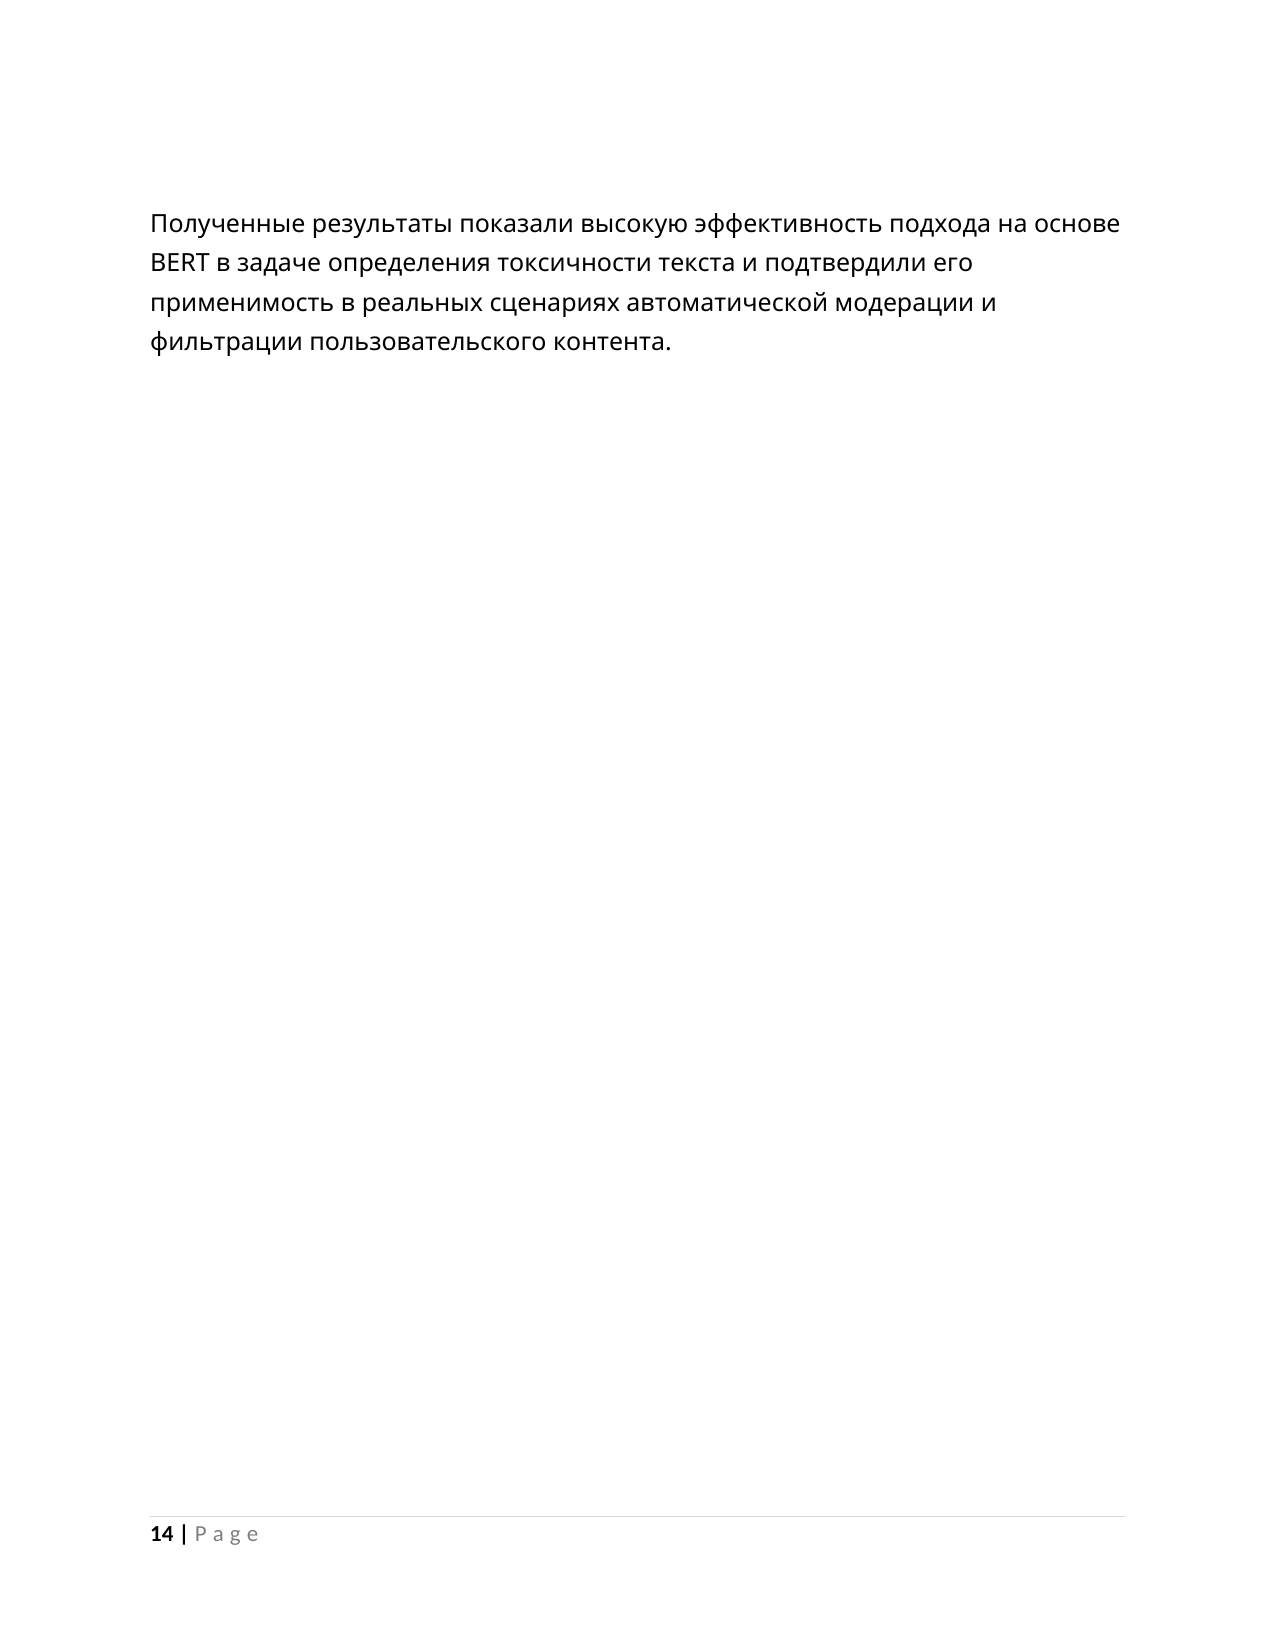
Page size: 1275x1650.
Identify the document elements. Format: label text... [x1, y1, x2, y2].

text Полученные результаты показали высокую эффективность подхода на основе BERT в задаче определения токсичности текста и подтвердили его применимость в реальных сценариях автоматической модерации и фильтрации пользовательского контента. [150, 206, 1125, 357]
